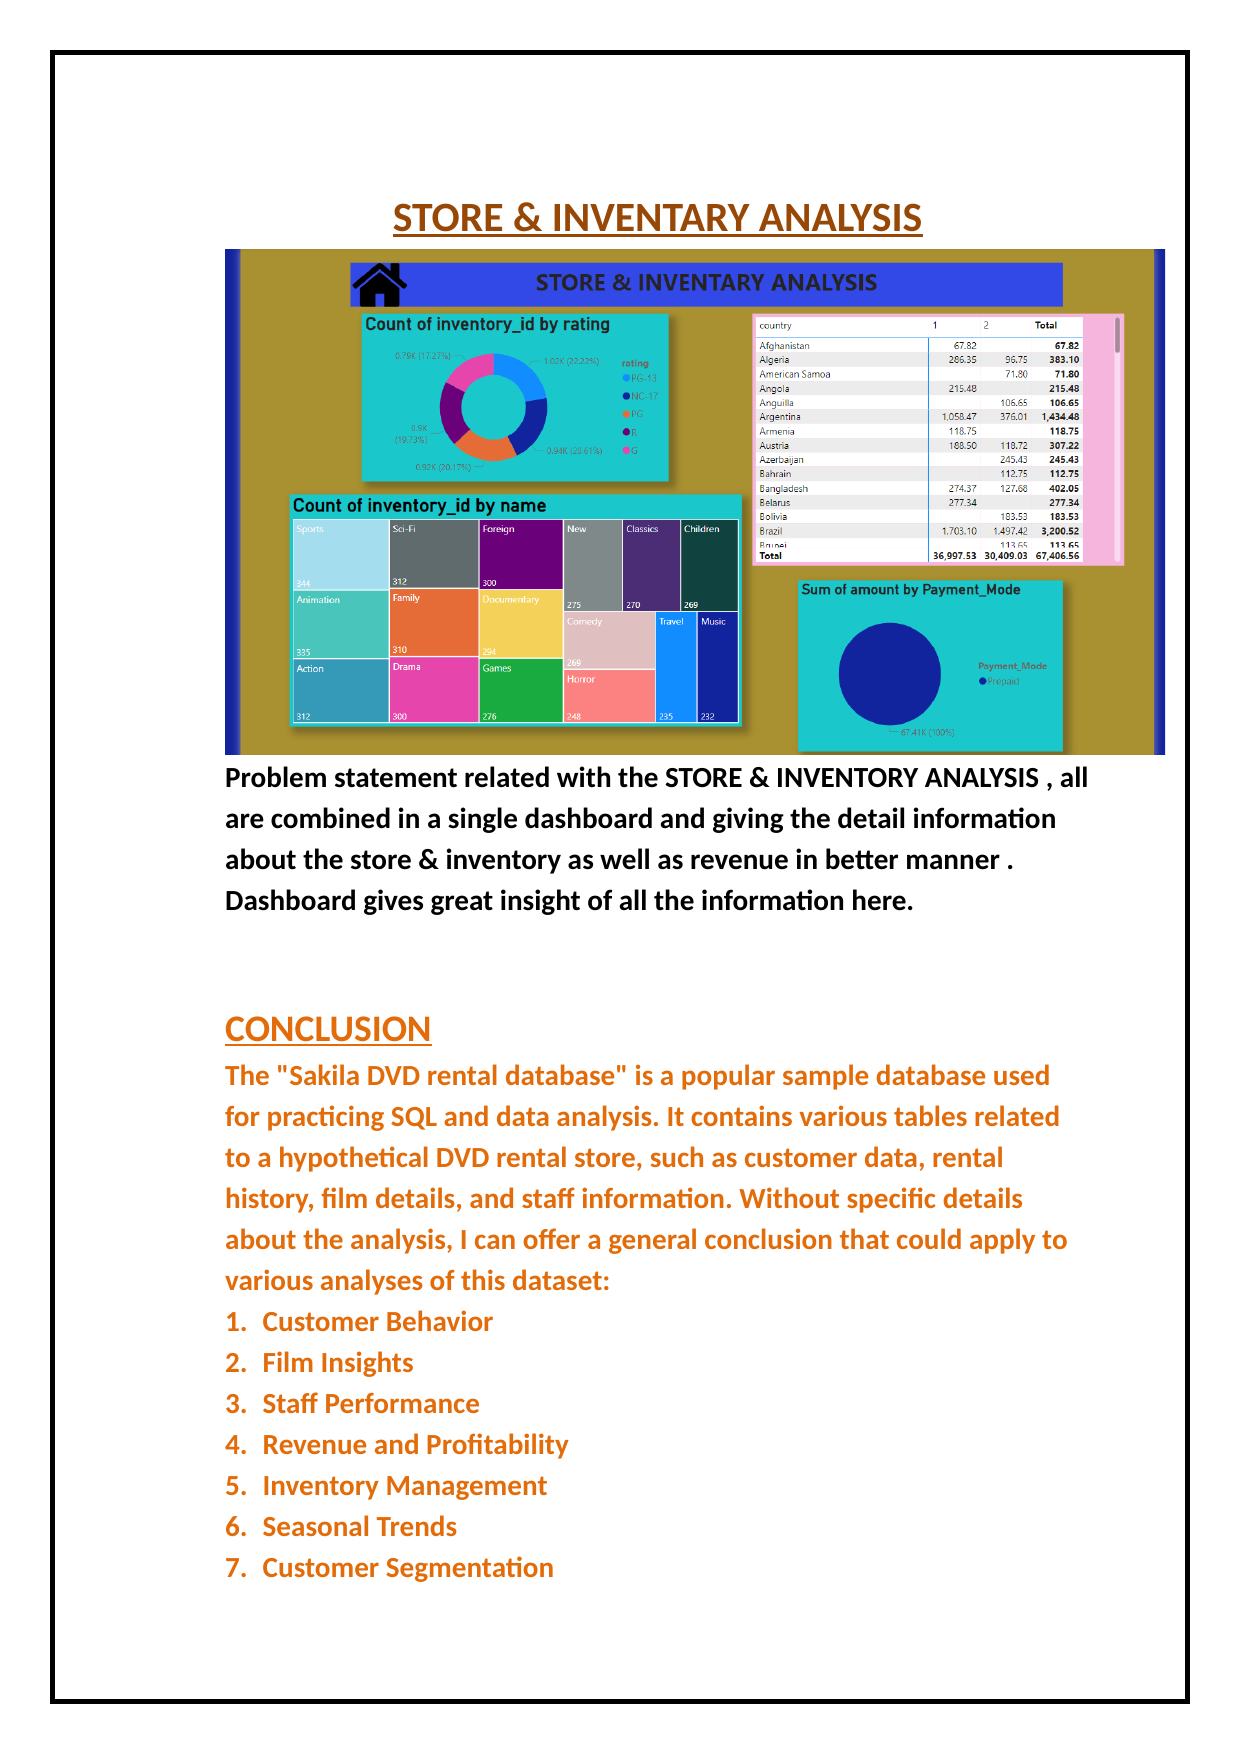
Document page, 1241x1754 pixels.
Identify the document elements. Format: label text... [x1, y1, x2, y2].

list Customer Behavior [225, 1303, 1090, 1339]
list Customer Segmentation [225, 1549, 1090, 1584]
list Inventory Management [225, 1467, 1090, 1502]
list Film Insights [225, 1344, 1090, 1379]
list Staff Performance [225, 1385, 1090, 1421]
list Revenue and Profitability [225, 1426, 1090, 1461]
list CONCLUSION [225, 1005, 1090, 1051]
list The "Sakila DVD rental database" is a popular sample database used for practicing SQL and data analysis. It contains various tables related to a hypothetical DVD rental store, such as customer data, rental history, film details, and staff information. Without specific details about the analysis, I can offer a general conclusion that could apply to various analyses of this dataset: [225, 1057, 1090, 1298]
picture [225, 249, 1166, 755]
list Seasonal Trends [225, 1508, 1090, 1543]
list Problem statement related with the STORE & INVENTORY ANALYSIS , all are combined in a single dashboard and giving the detail information about the store & inventory as well as revenue in better manner . Dashboard gives great insight of all the information here. [225, 759, 1090, 917]
list STORE & INVENTARY ANALYSIS [225, 191, 1090, 242]
